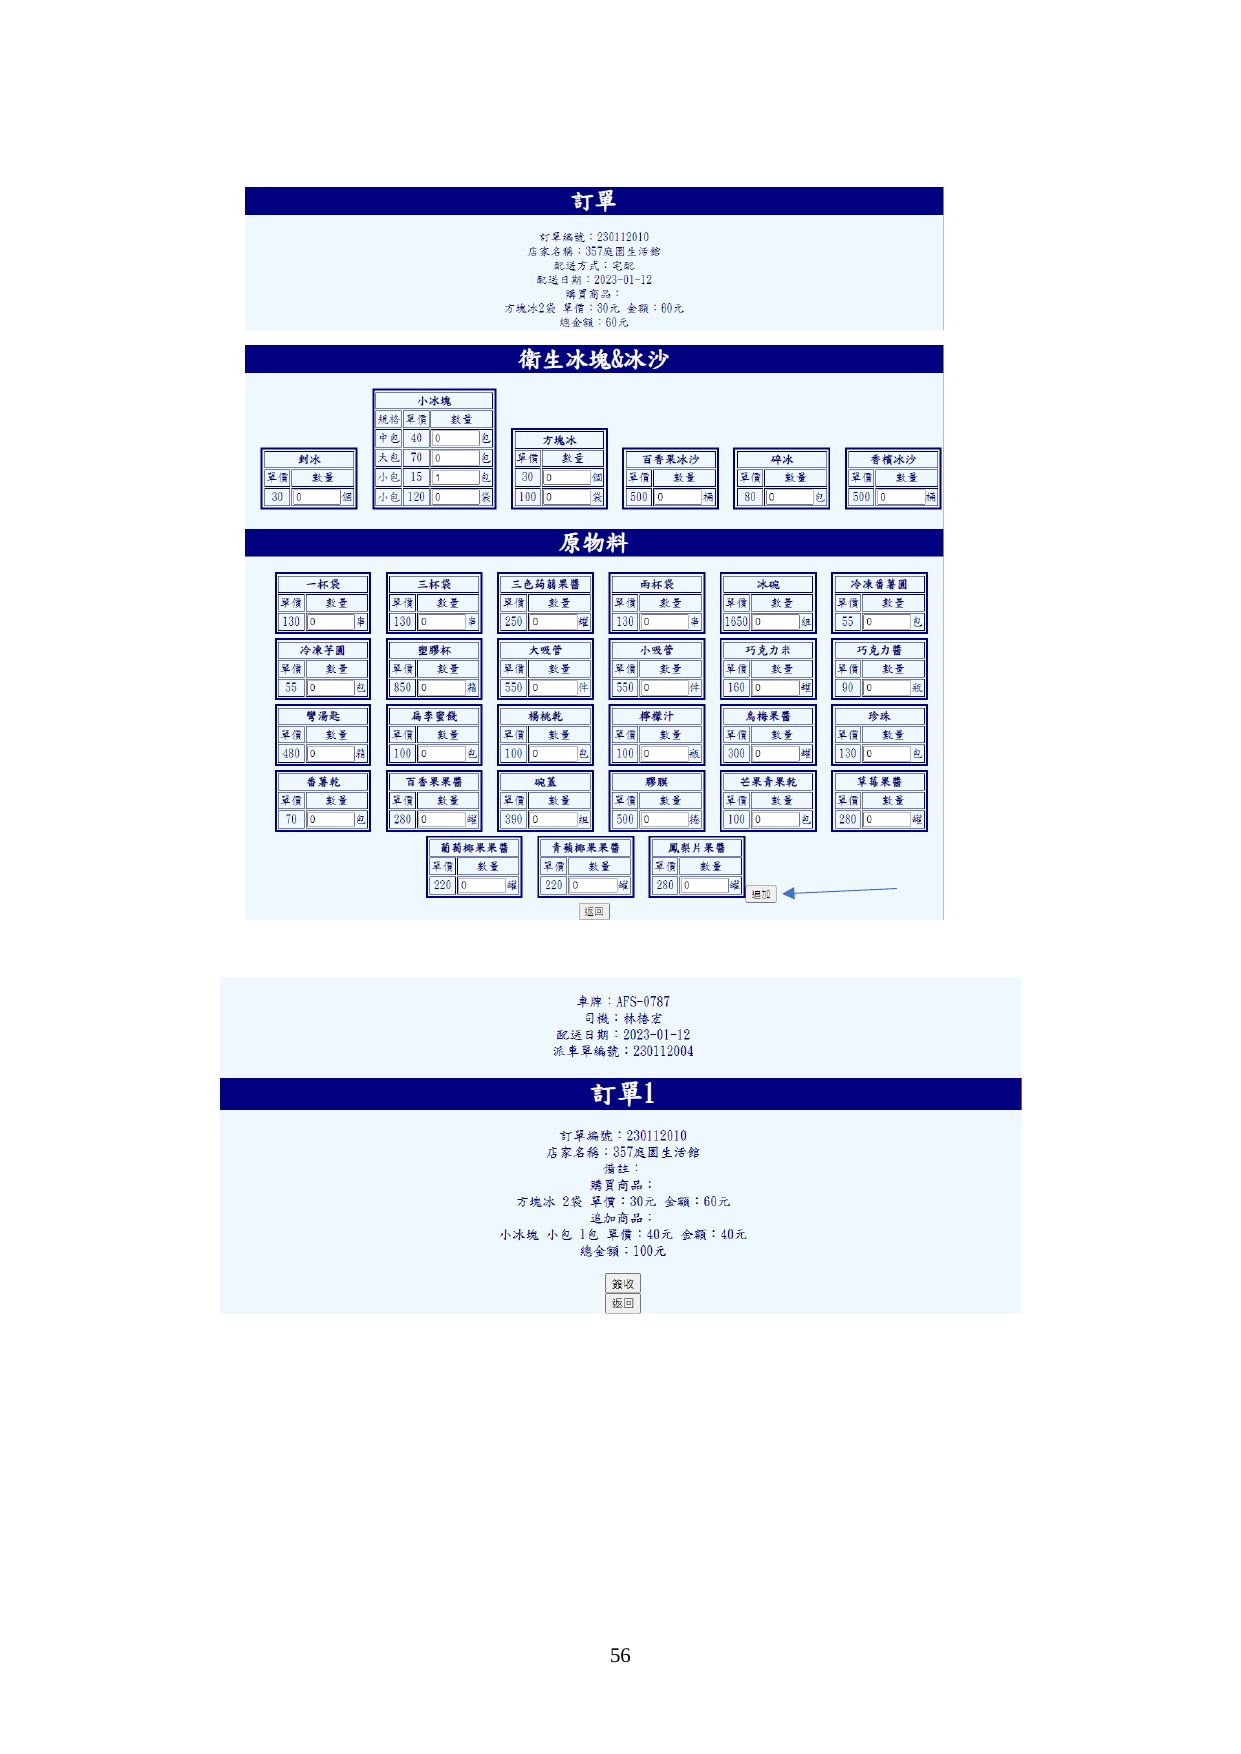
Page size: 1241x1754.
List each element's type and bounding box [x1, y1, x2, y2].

picture [235, 177, 947, 920]
picture [218, 977, 1022, 1316]
